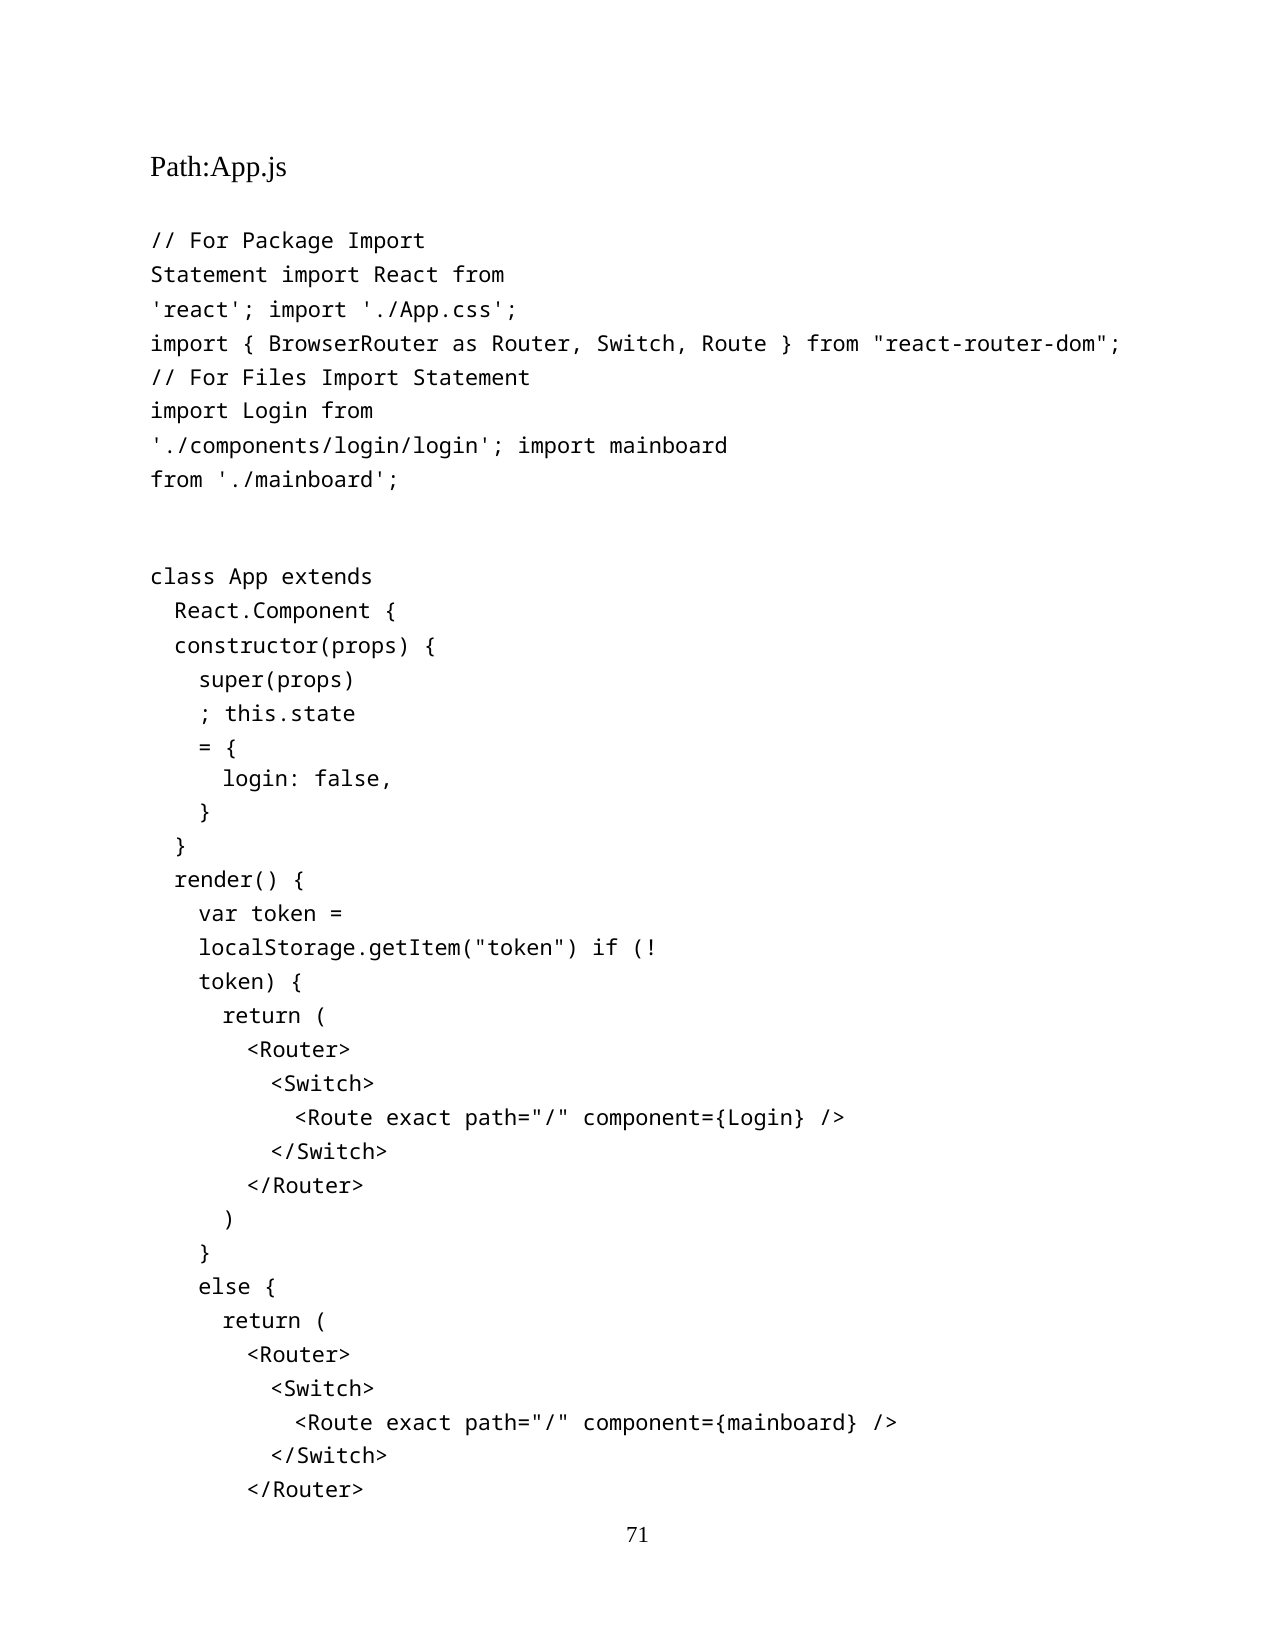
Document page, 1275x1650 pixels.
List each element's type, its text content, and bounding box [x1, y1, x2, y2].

text render() { [174, 864, 1189, 894]
text var token = localStorage.getItem("token") if (!token) { [198, 898, 703, 996]
text } [198, 1237, 1189, 1267]
text // For Files Import Statement [150, 361, 1189, 391]
text else { [198, 1271, 1189, 1301]
text </Router> [246, 1169, 1189, 1199]
text <Switch> [270, 1373, 1189, 1402]
text <Switch> [270, 1068, 1189, 1098]
text <Router> [246, 1339, 1189, 1368]
text super(props); this.state = { [198, 664, 367, 762]
text // For Package Import Statement import React from 'react'; import './App.css'; [150, 225, 523, 323]
text ) [222, 1203, 1189, 1233]
text </Switch> [270, 1441, 1189, 1470]
text <Route exact path="/" component={Login} /> [294, 1102, 1189, 1131]
text <Router> [246, 1034, 1189, 1064]
text class App extends React.Component { constructor(props) { [150, 561, 573, 659]
text import { BrowserRouter as Router, Switch, Route } from "react-router-dom"; [150, 328, 1189, 358]
text login: false, [222, 766, 1189, 792]
text </Router> [246, 1474, 1189, 1504]
text return ( [222, 1000, 1189, 1030]
text </Switch> [270, 1136, 1189, 1165]
text } [174, 830, 1189, 860]
text } [198, 796, 1189, 826]
text import Login from './components/login/login'; import mainboard from './mainboard'; [150, 395, 739, 493]
text <Route exact path="/" component={mainboard} /> [294, 1407, 1189, 1436]
text return ( [222, 1305, 1189, 1335]
text Path:App.js [150, 149, 1189, 183]
